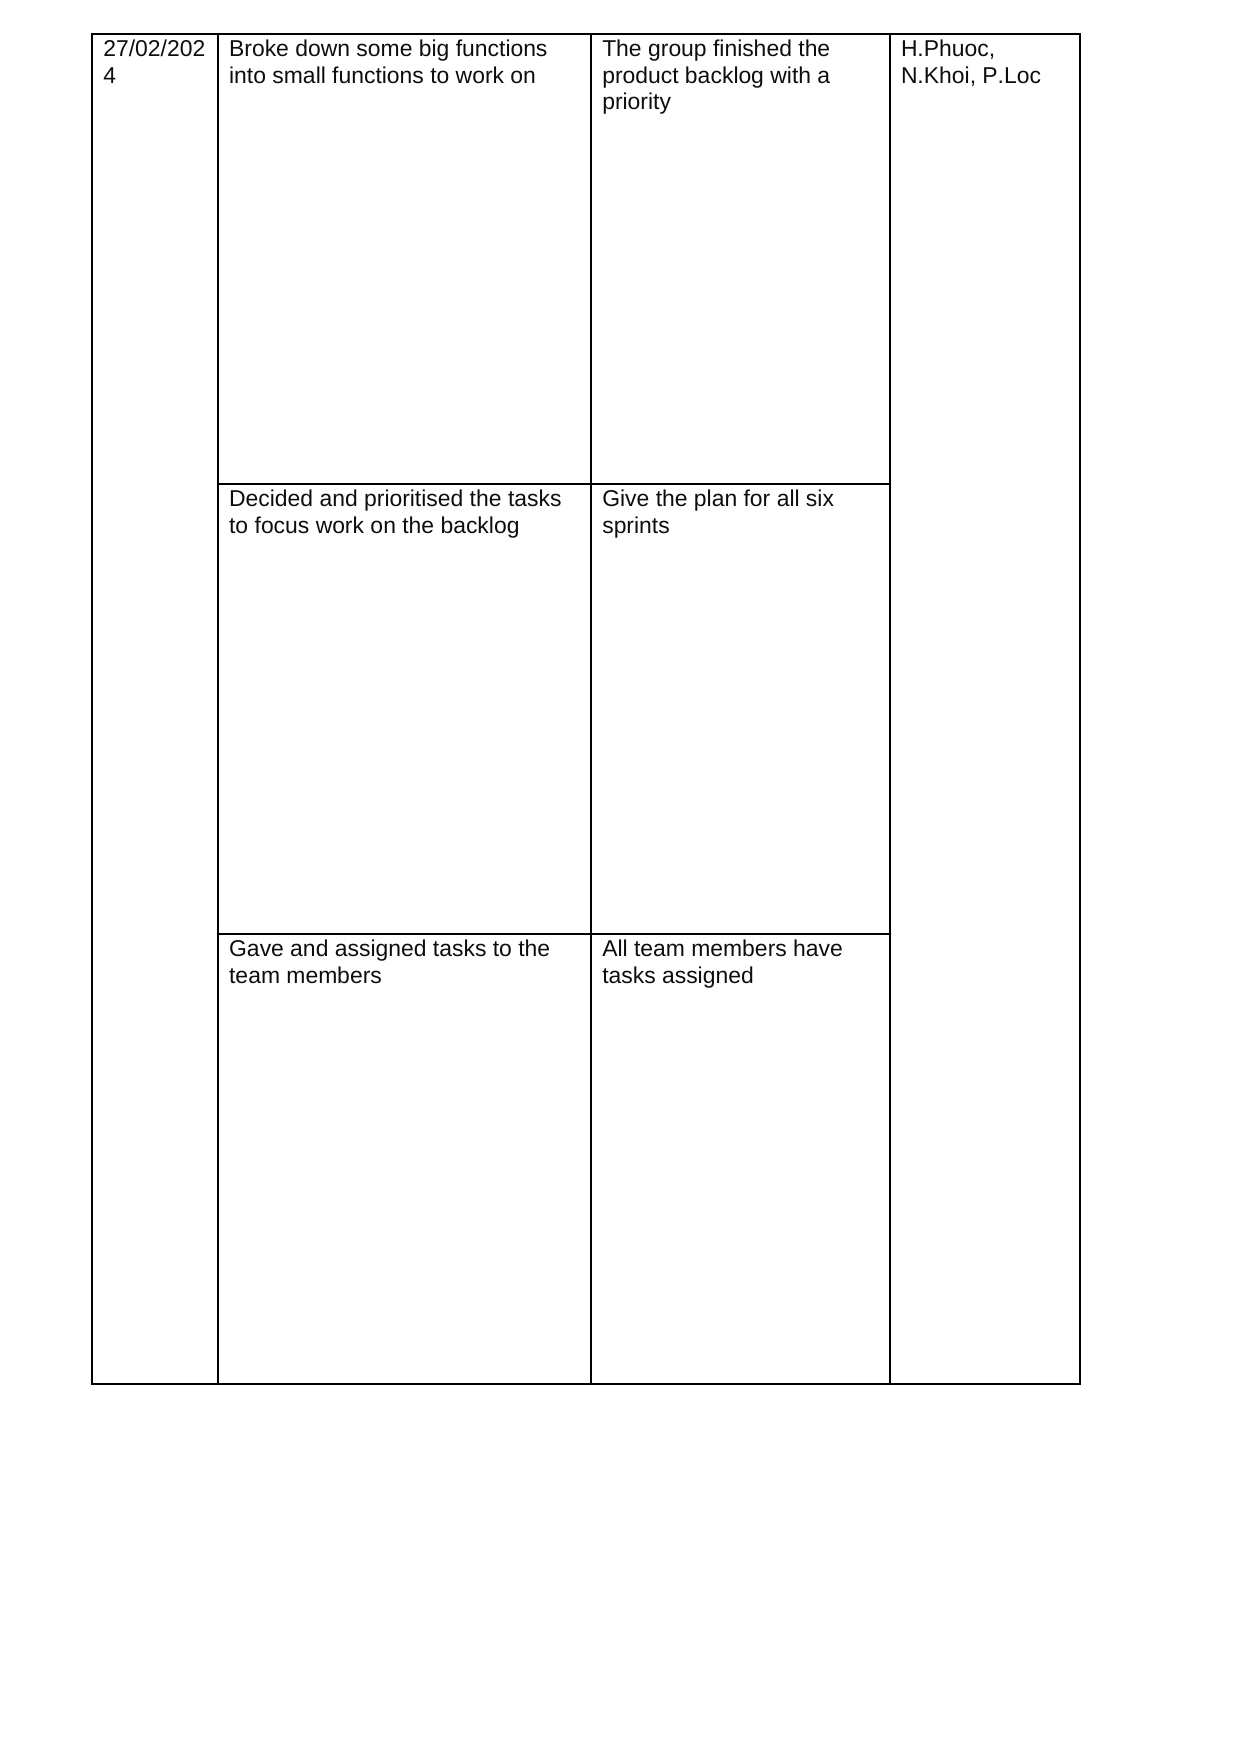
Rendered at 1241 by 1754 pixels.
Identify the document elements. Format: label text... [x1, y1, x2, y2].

table_cell All team members have tasks assigned [592, 935, 889, 1383]
table_cell The group finished the product backlog with a priority [592, 35, 889, 483]
table_cell Decided and prioritised the tasks to focus work on the backlog [219, 485, 590, 933]
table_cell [891, 35, 1079, 1383]
table_cell Give the plan for all six sprints [592, 485, 889, 933]
table_cell 27/02/2024 [93, 35, 217, 1383]
table_cell Gave and assigned tasks to the team members [219, 935, 590, 1383]
table_cell Broke down some big functions into small functions to work on [219, 35, 590, 483]
